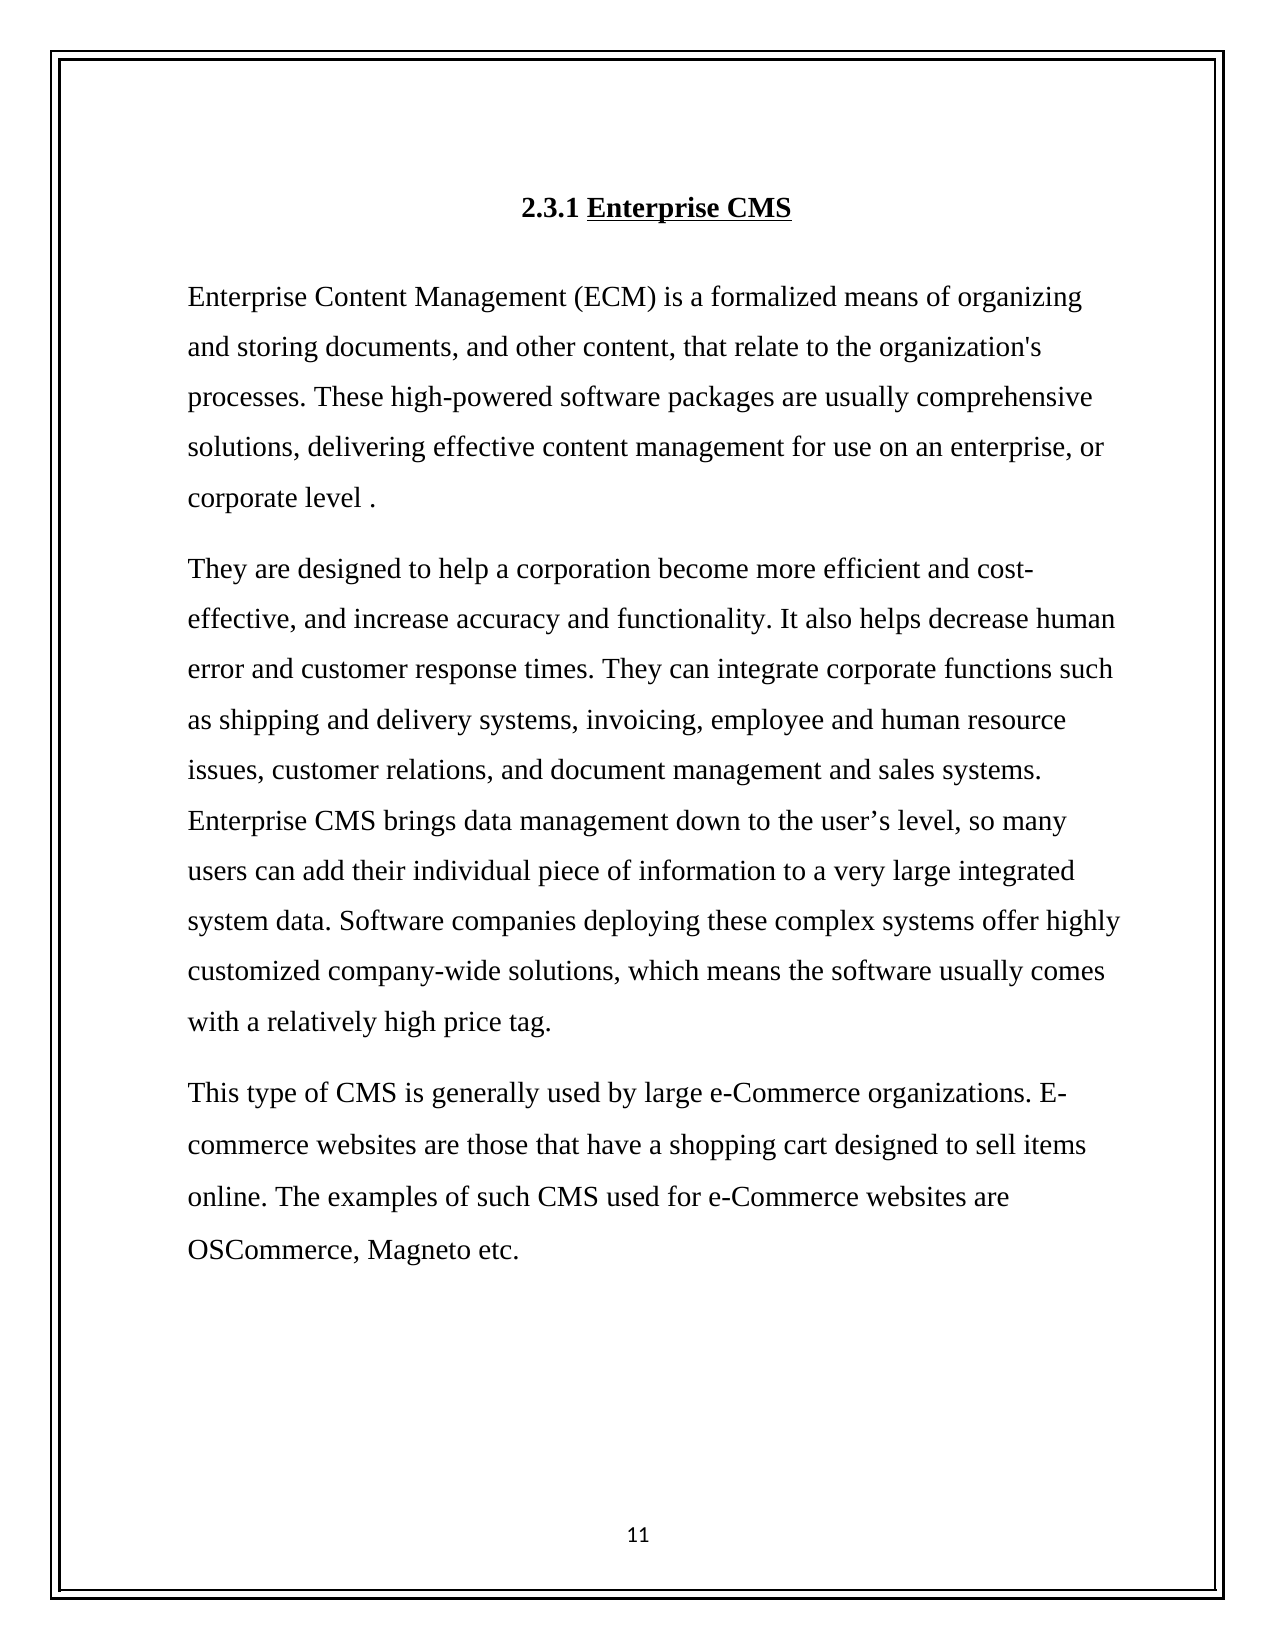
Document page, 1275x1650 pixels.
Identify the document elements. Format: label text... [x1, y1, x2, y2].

text Enterprise Content Management (ECM) is a formalized means of organizing and storing documents, and other content, that relate to the organization's processes. These high-powered software packages are usually comprehensive solutions, delivering effective content management for use on an enterprise, or corporate level . [187, 279, 1121, 513]
text 2.3.1 Enterprise CMS [150, 191, 1162, 224]
text They are designed to help a corporation become more efficient and cost-effective, and increase accuracy and functionality. It also helps decrease human error and customer response times. They can integrate corporate functions such as shipping and delivery systems, invoicing, employee and human resource issues, customer relations, and document management and sales systems. Enterprise CMS brings data management down to the user’s level, so many users can add their individual piece of information to a very large integrated system data. Software companies deploying these complex systems offer highly customized company-wide solutions, which means the software usually comes with a relatively high price tag. [187, 551, 1125, 1037]
text This type of CMS is generally used by large e-Commerce organizations. E-commerce websites are those that have a shopping cart designed to sell items online. The examples of such CMS used for e-Commerce websites are OSCommerce, Magneto etc. [187, 1075, 1121, 1265]
